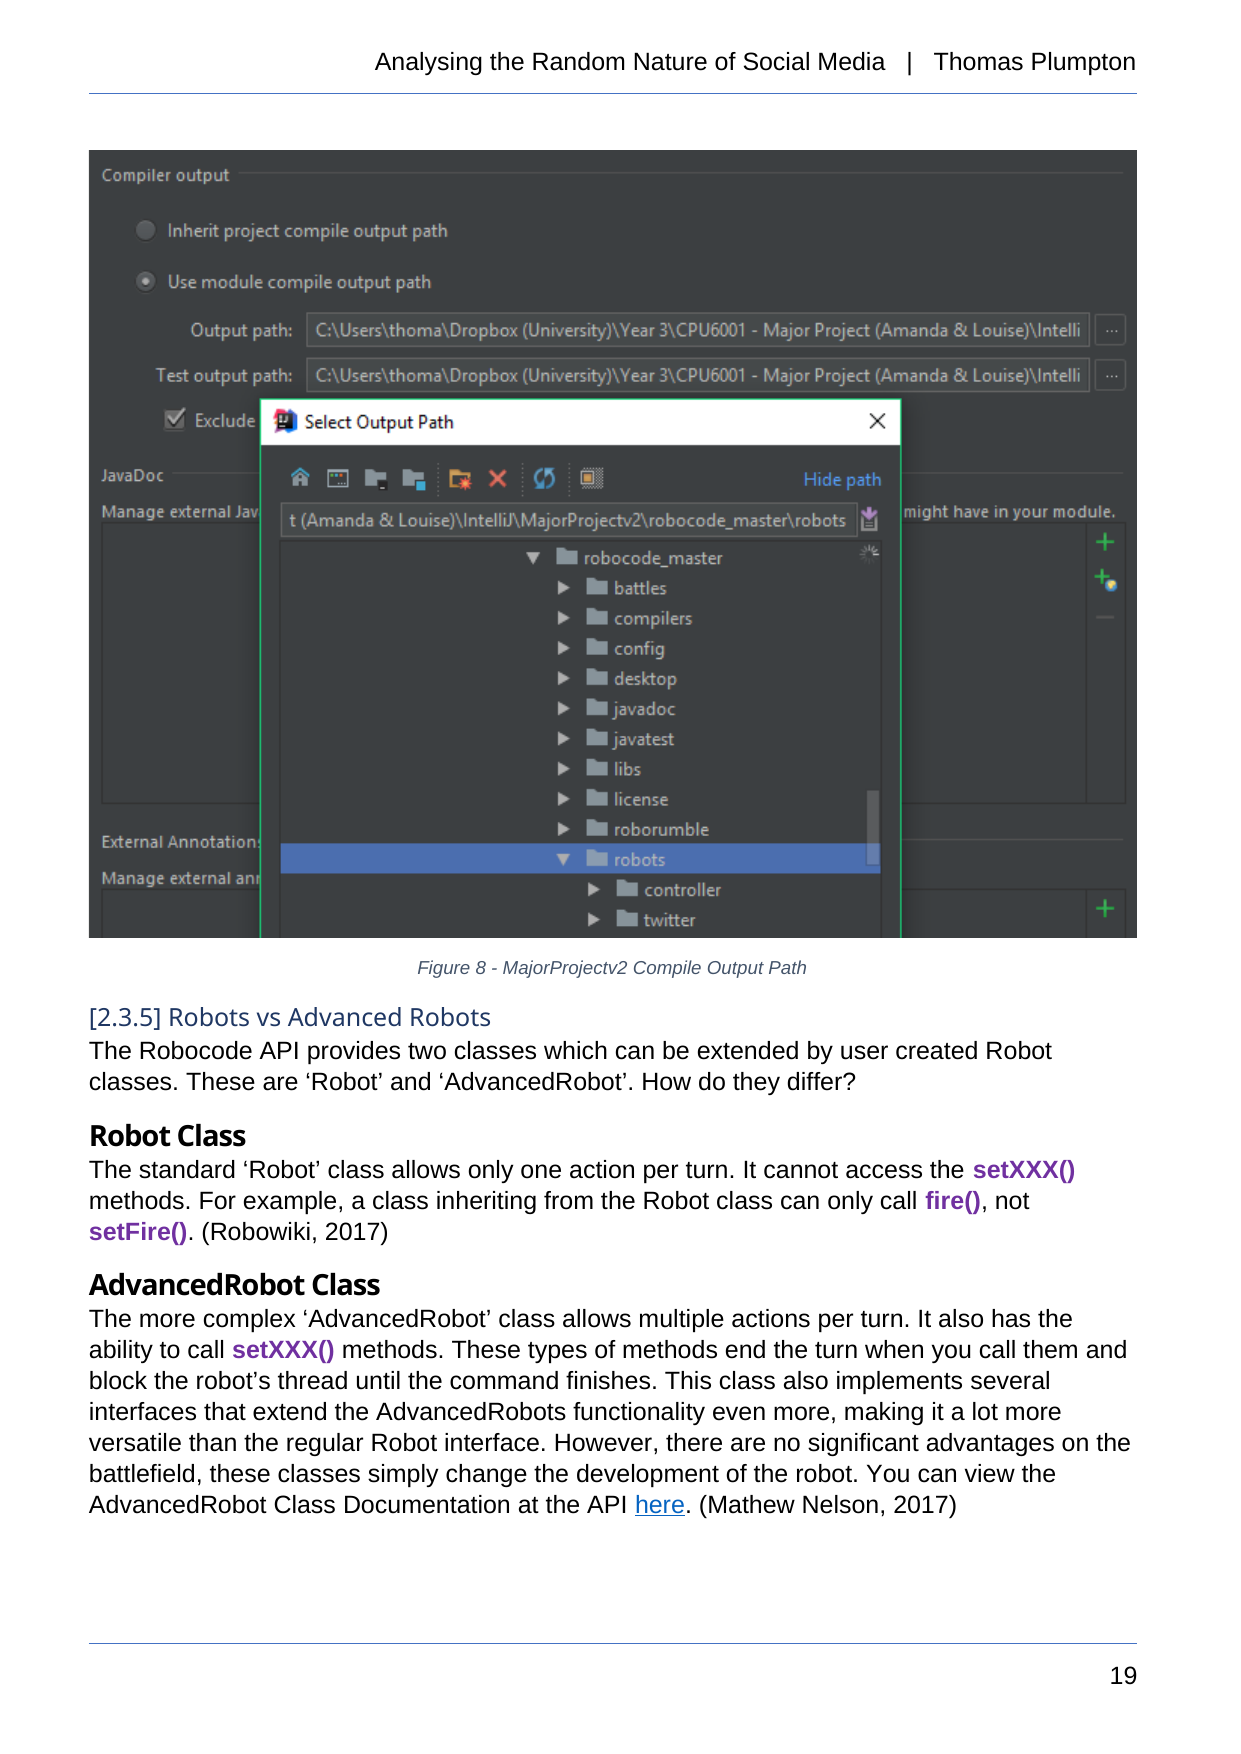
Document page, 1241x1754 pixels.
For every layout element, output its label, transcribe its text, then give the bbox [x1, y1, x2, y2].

text Figure 8 - MajorProjectv2 Compile Output Path [89, 957, 1137, 978]
text The standard ‘Robot’ class allows only one action per turn. It cannot access the setXXX() methods. For example, a class inheriting from the Robot class can only call fire(), not setFire(). [89, 1154, 1137, 1245]
picture [88, 150, 1137, 938]
text The more complex ‘AdvancedRobot’ class allows multiple actions per turn. It also has the ability to call setXXX() methods. These types of methods end the turn when you call them and block the robot’s thread until the command finishes. This class also implements several interfaces that extend the AdvancedRobots functionality even more, making it a lot more versatile than the regular Robot interface. However, there are no significant advantages on the battlefield, these classes simply change the development of the robot. You can view the AdvancedRobot Class Documentation at the API here. [89, 1304, 1137, 1519]
title Robot Class [89, 1115, 1137, 1154]
title AdvancedRobot Class [89, 1264, 1137, 1304]
subtitle [2.3.5] Robots vs Advanced Robots [89, 999, 1137, 1033]
text The Robocode API provides two classes which can be extended by user created Robot classes. These are ‘Robot’ and ‘AdvancedRobot’. How do they differ? [89, 1036, 1137, 1096]
